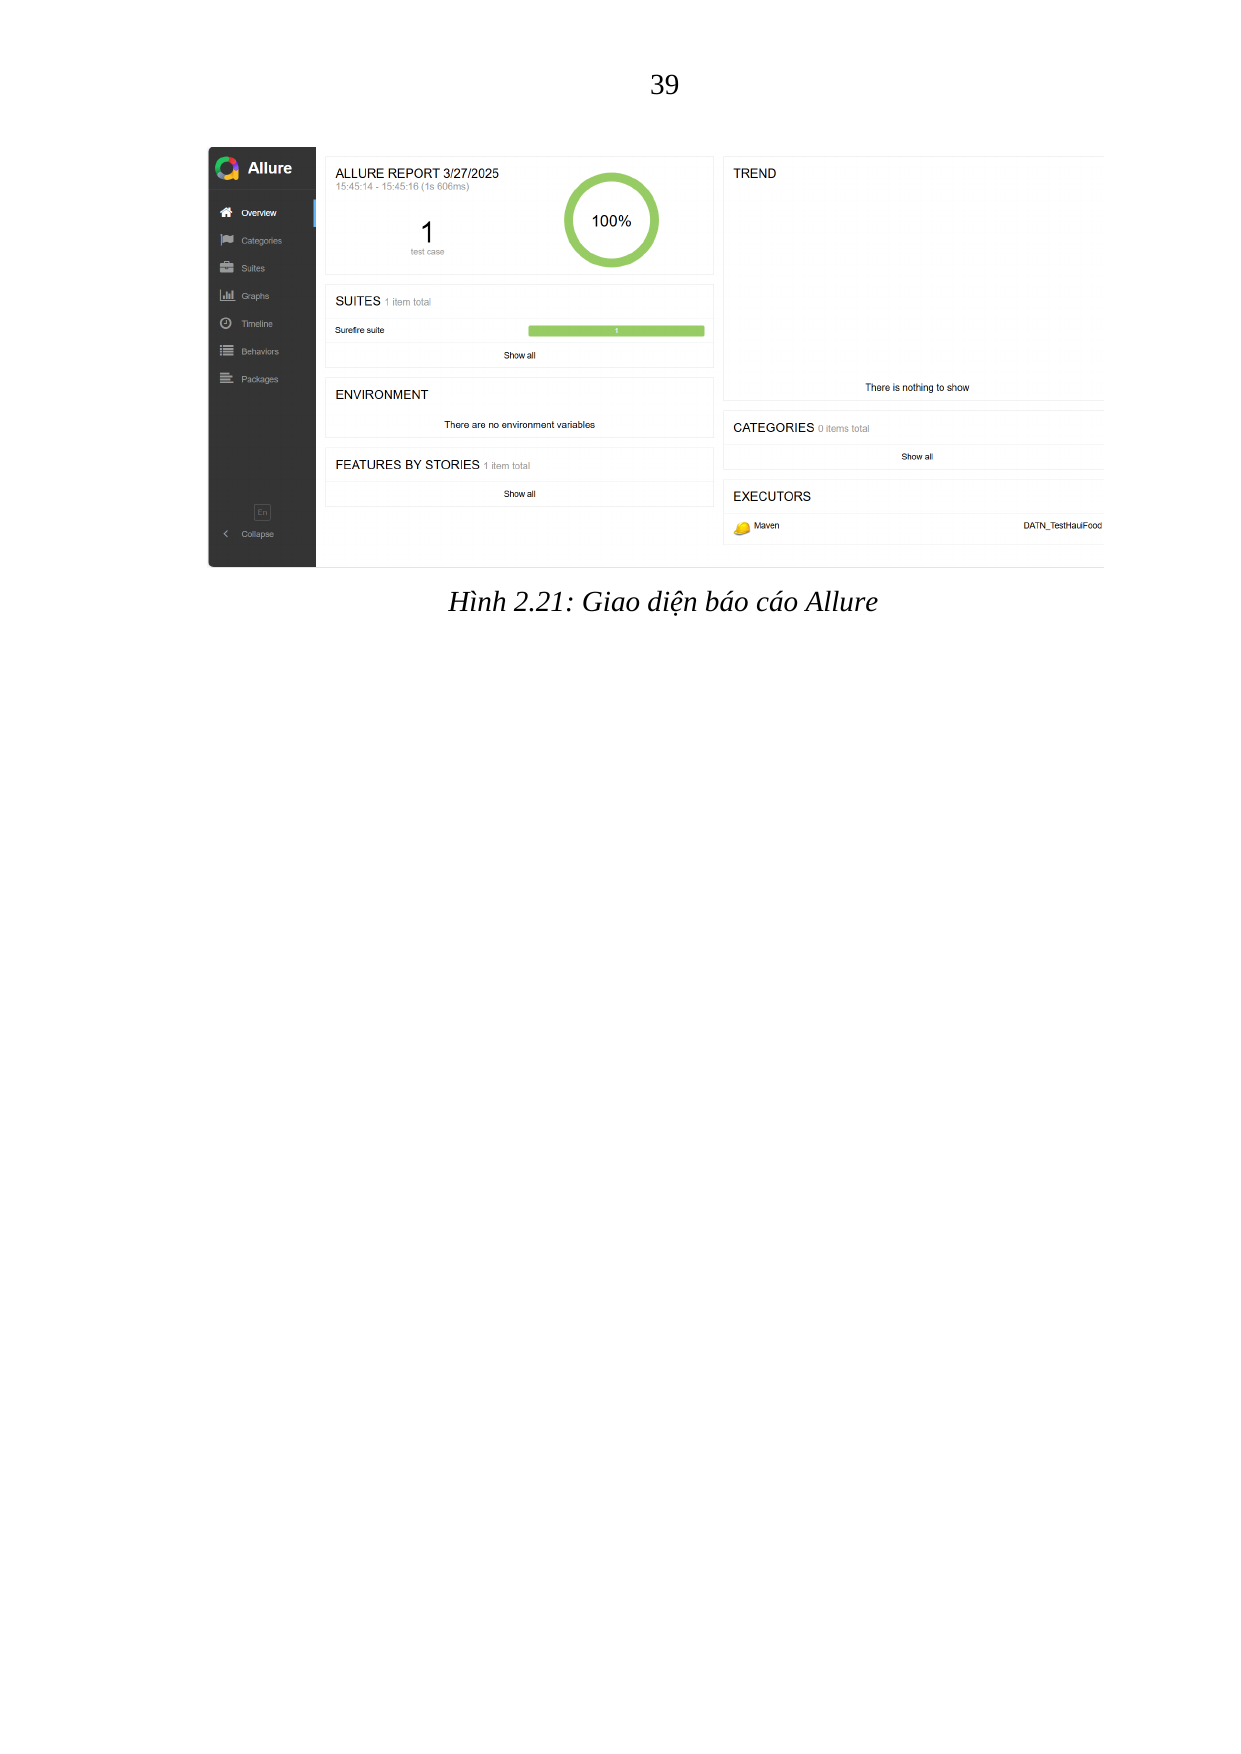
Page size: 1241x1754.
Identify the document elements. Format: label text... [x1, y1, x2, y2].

picture [206, 147, 1105, 568]
